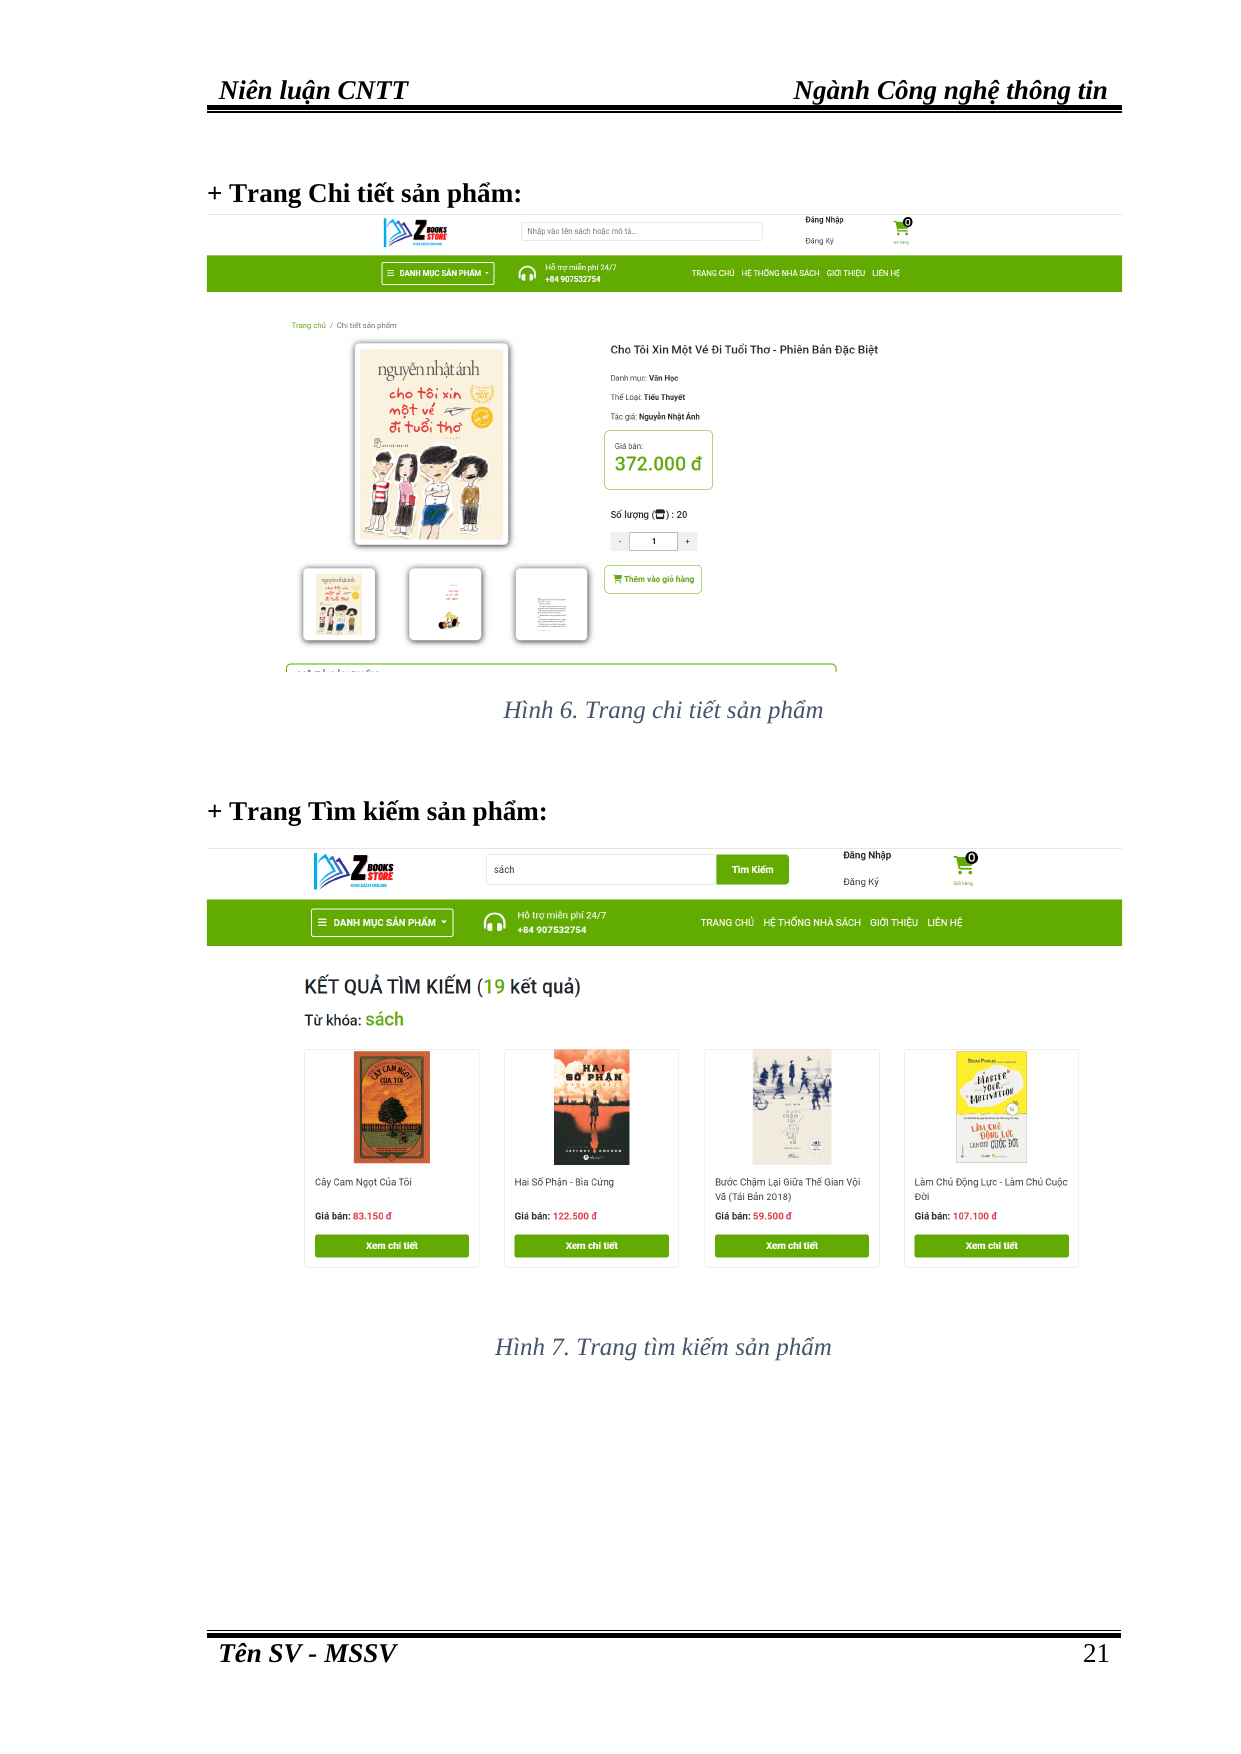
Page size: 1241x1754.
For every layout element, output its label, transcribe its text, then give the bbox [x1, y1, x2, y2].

picture [206, 848, 1123, 1310]
text Hình 7. Trang tìm kiếm sản phẩm [207, 1332, 1122, 1390]
text + Trang Chi tiết sản phẩm: [207, 177, 1122, 214]
text + Trang Tìm kiếm sản phẩm: [207, 794, 1122, 826]
picture [206, 214, 1123, 672]
text Hình 6. Trang chi tiết sản phẩm [207, 695, 1122, 723]
